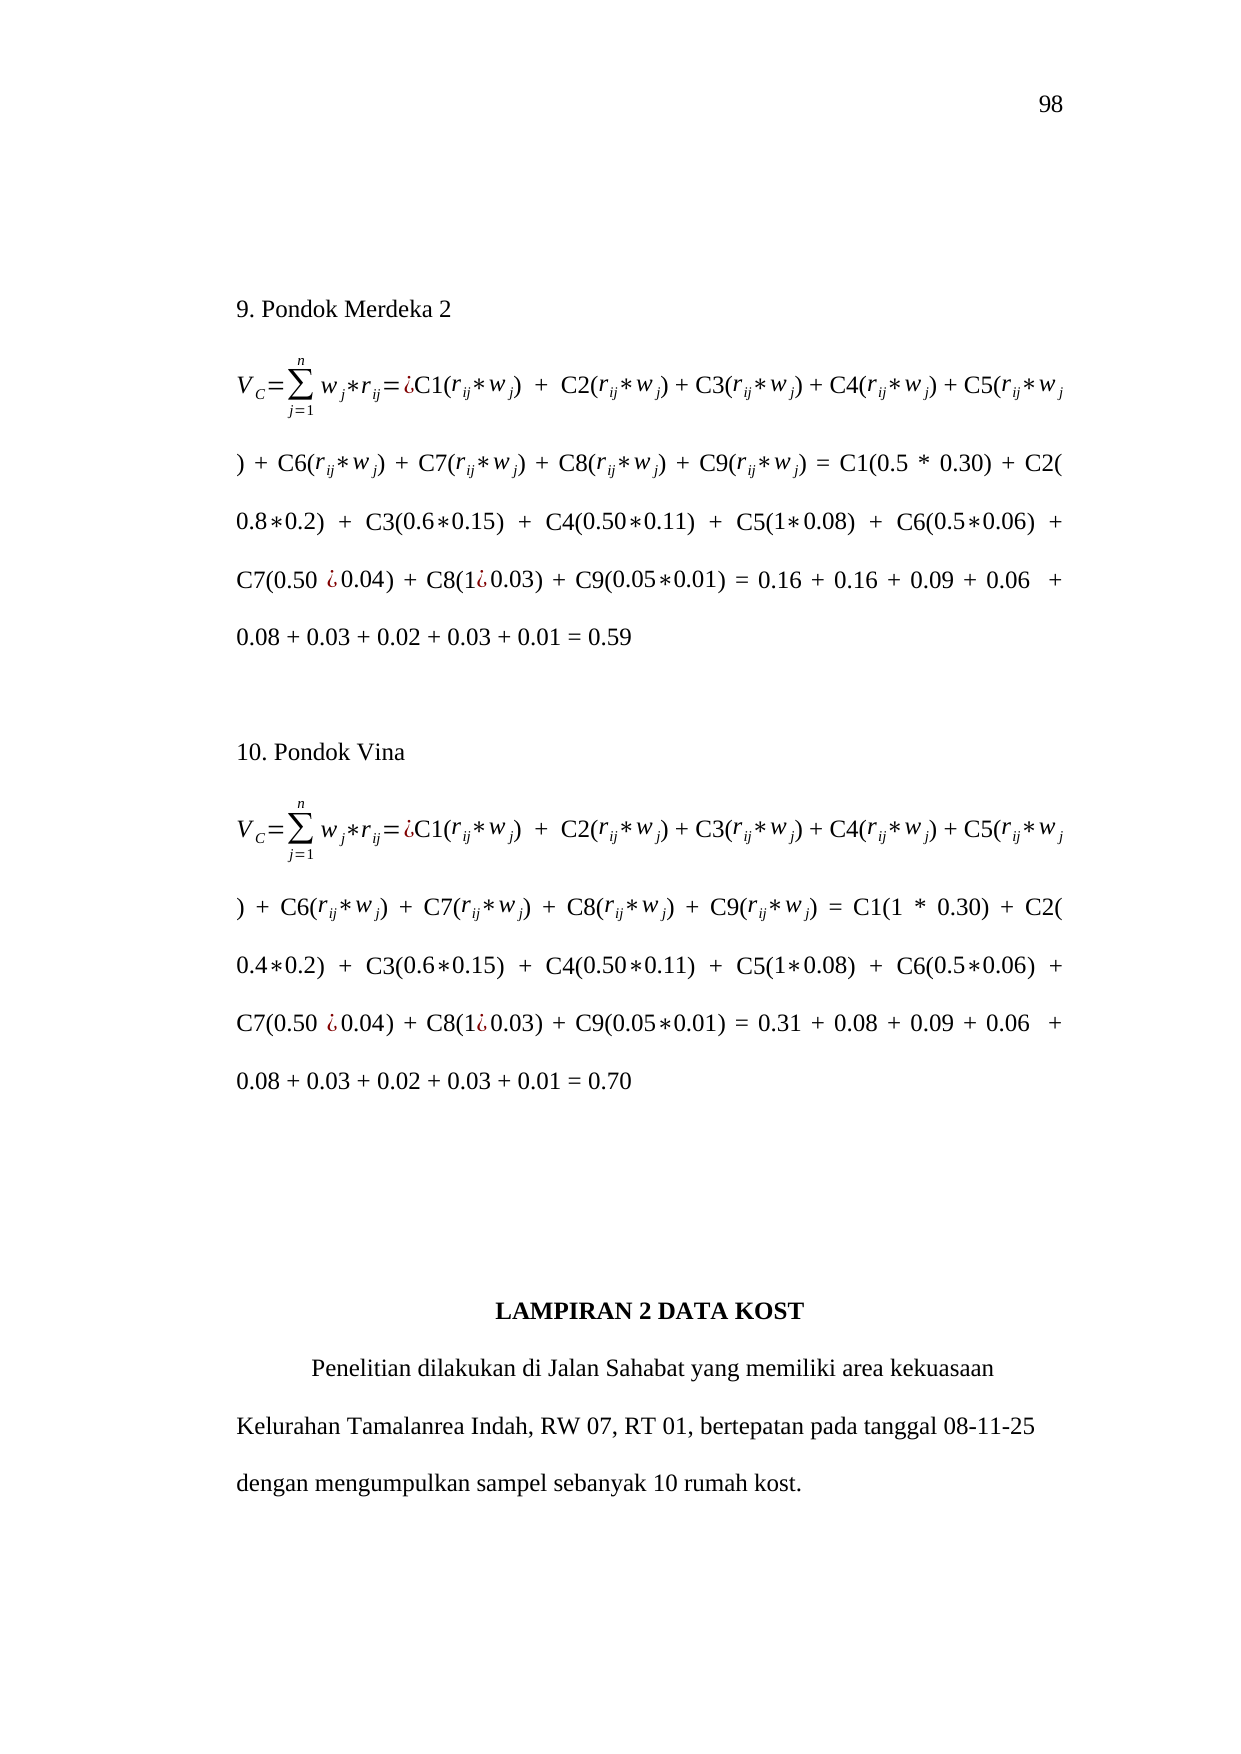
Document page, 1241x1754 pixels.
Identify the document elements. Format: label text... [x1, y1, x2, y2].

text C1() + C2() + C3() + C4() + C5() + C6() + C7() + C8() + C9() = C1(1 * 0.30) + C2() + C3() + C4() + C5() + C6() + C7(0.50 ) + C8(1) + C9() = 0.31 + 0.08 + 0.09 + 0.06 + 0.08 + 0.03 + 0.02 + 0.03 + 0.01 = 0.70 [236, 795, 1063, 1095]
text 9. Pondok Merdeka 2 [236, 294, 1063, 322]
text 10. Pondok Vina [236, 737, 1063, 766]
text C1() + C2() + C3() + C4() + C5() + C6() + C7() + C8() + C9() = C1(0.5 * 0.30) + C2() + C3() + C4() + C5() + C6() + C7(0.50 ) + C8(1) + C9() = 0.16 + 0.16 + 0.09 + 0.06 + 0.08 + 0.03 + 0.02 + 0.03 + 0.01 = 0.59 [236, 351, 1063, 651]
text Penelitian dilakukan di Jalan Sahabat yang memiliki area kekuasaan Kelurahan Tamalanrea Indah, RW 07, RT 01, bertepatan pada tanggal 08-11-25 dengan mengumpulkan sampel sebanyak 10 rumah kost. [236, 1353, 1063, 1497]
text LAMPIRAN 2 DATA KOST [236, 1296, 1063, 1325]
